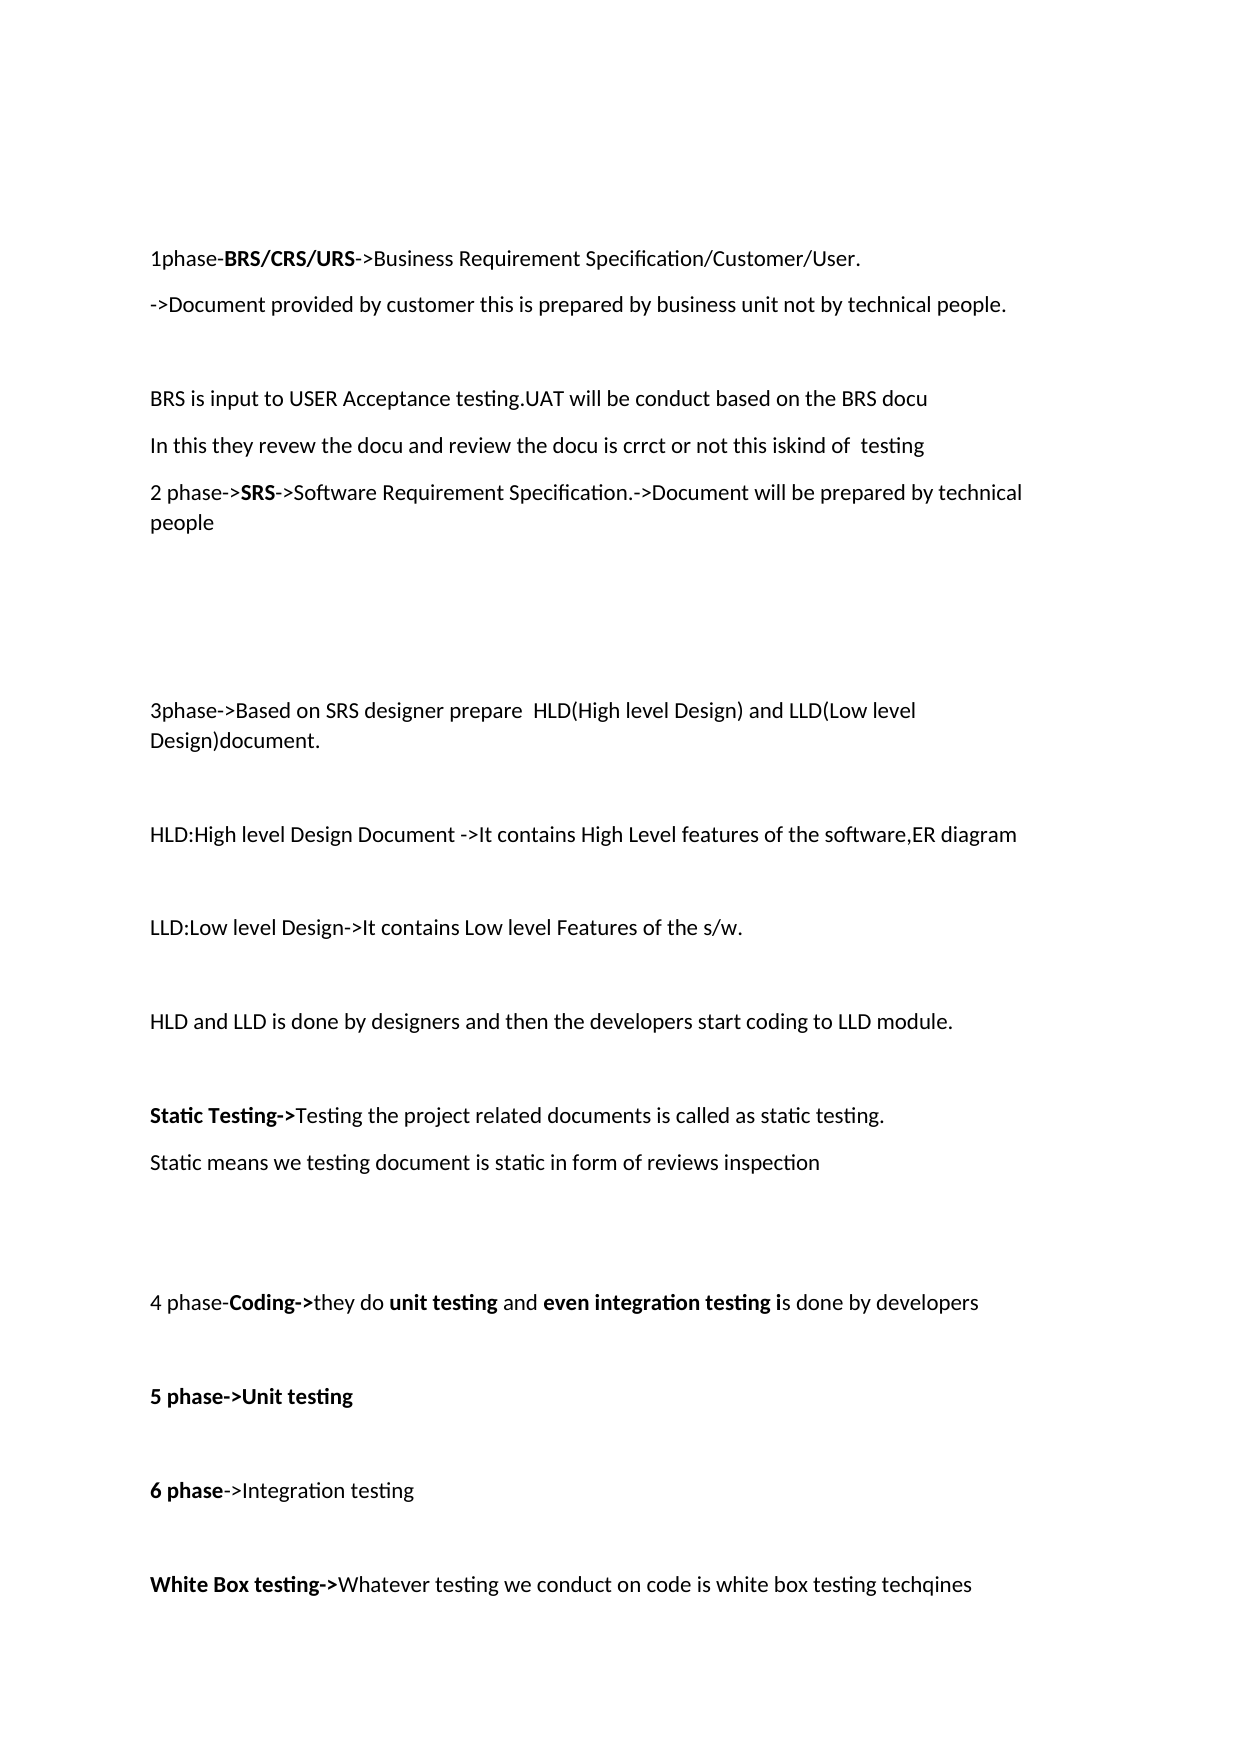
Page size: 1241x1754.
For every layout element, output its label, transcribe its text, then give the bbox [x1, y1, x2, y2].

text White Box testing->Whatever testing we conduct on code is white box testing techqines [150, 1570, 1090, 1598]
text 2 phase->SRS->Software Requirement Specification.->Document will be prepared by technical people [150, 478, 1090, 536]
text 4 phase-Coding->they do unit testing and even integration testing is done by developers [150, 1288, 1090, 1317]
text Static Testing->Testing the project related documents is called as static testing. [150, 1101, 1090, 1129]
text 3phase->Based on SRS designer prepare HLD(High level Design) and LLD(Low level Design)document. [150, 696, 1090, 754]
text 1phase-BRS/CRS/URS->Business Requirement Specification/Customer/User. [150, 244, 1090, 272]
text BRS is input to USER Acceptance testing.UAT will be conduct based on the BRS docu [150, 384, 1090, 412]
text HLD:High level Design Document ->It contains High Level features of the software,ER diagram [150, 820, 1090, 848]
text HLD and LLD is done by designers and then the developers start coding to LLD module. [150, 1007, 1090, 1035]
text ->Document provided by customer this is prepared by business unit not by technical people. [150, 291, 1090, 319]
text 6 phase->Integration testing [150, 1476, 1090, 1504]
text Static means we testing document is static in form of reviews inspection [150, 1148, 1090, 1176]
text LLD:Low level Design->It contains Low level Features of the s/w. [150, 913, 1090, 942]
text In this they revew the docu and review the docu is crrct or not this iskind of testing [150, 431, 1090, 459]
text 5 phase->Unit testing [150, 1382, 1090, 1410]
